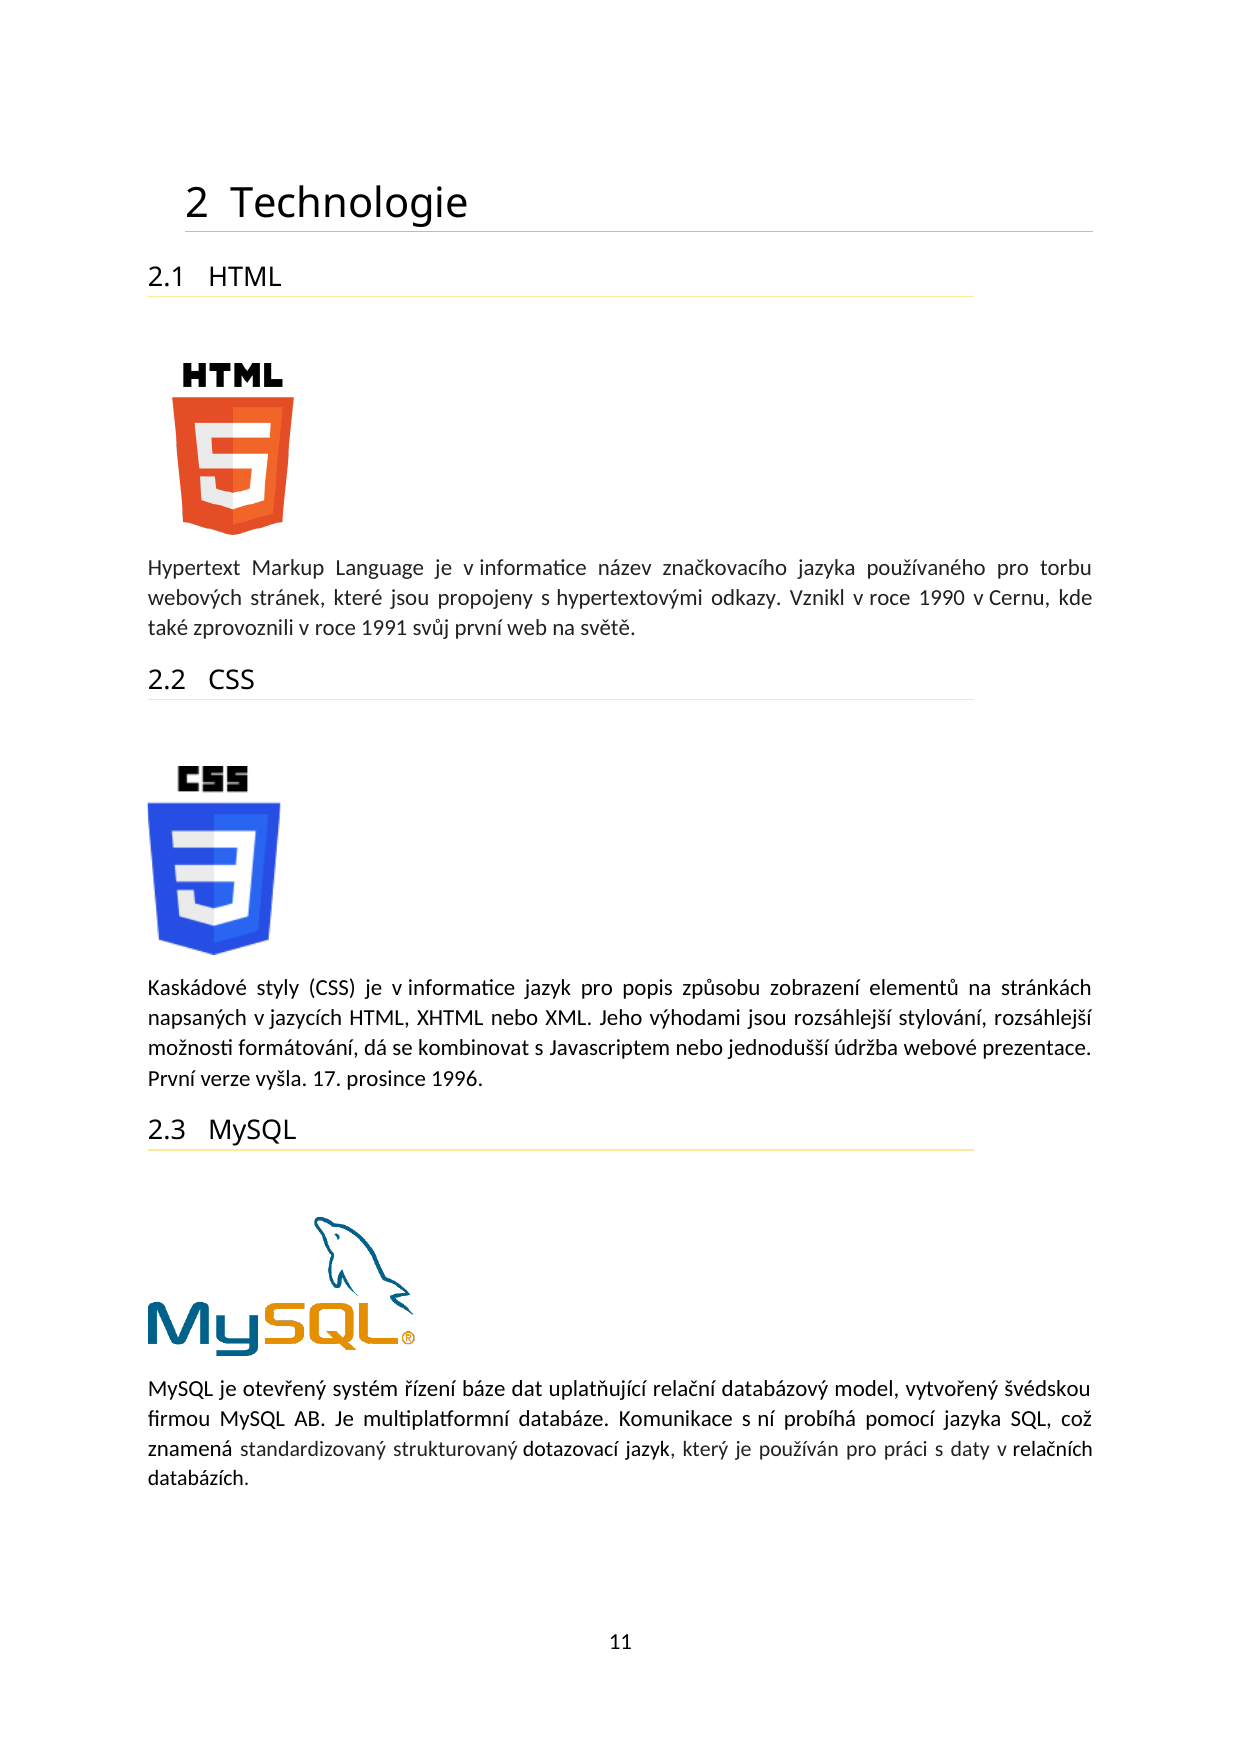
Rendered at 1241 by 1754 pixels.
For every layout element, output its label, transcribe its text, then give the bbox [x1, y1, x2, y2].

picture [147, 766, 281, 955]
text MySQL je otevřený systém řízení báze dat uplatňující relační databázový model, vytvořený švédskou firmou MySQL AB. Je multiplatformní databáze. Komunikace s ní probíhá pomocí jazyka SQL, což znamená standardizovaný strukturovaný dotazovací jazyk, který je používán pro práci s daty v relačních databázích. [148, 1374, 1093, 1491]
subtitle MySQL [148, 1111, 974, 1149]
picture [147, 363, 318, 535]
picture [147, 1217, 415, 1356]
subtitle CSS [148, 660, 974, 699]
subtitle HTML [148, 257, 974, 296]
text Kaskádové styly (CSS) je v informatice jazyk pro popis způsobu zobrazení elementů na stránkách napsaných v jazycích HTML, XHTML nebo XML. Jeho výhodami jsou rozsáhlejší stylování, rozsáhlejší možnosti formátování, dá se kombinovat s Javascriptem nebo jednodušší údržba webové prezentace. První verze vyšla. 17. prosince 1996. [148, 973, 1093, 1092]
subtitle Technologie [185, 173, 1093, 231]
text Hypertext Markup Language je v informatice název značkovacího jazyka používaného pro torbu webových stránek, které jsou propojeny s hypertextovými odkazy. Vznikl v roce 1990 v Cernu, kde také zprovoznili v roce 1991 svůj první web na světě. [148, 581, 1093, 642]
